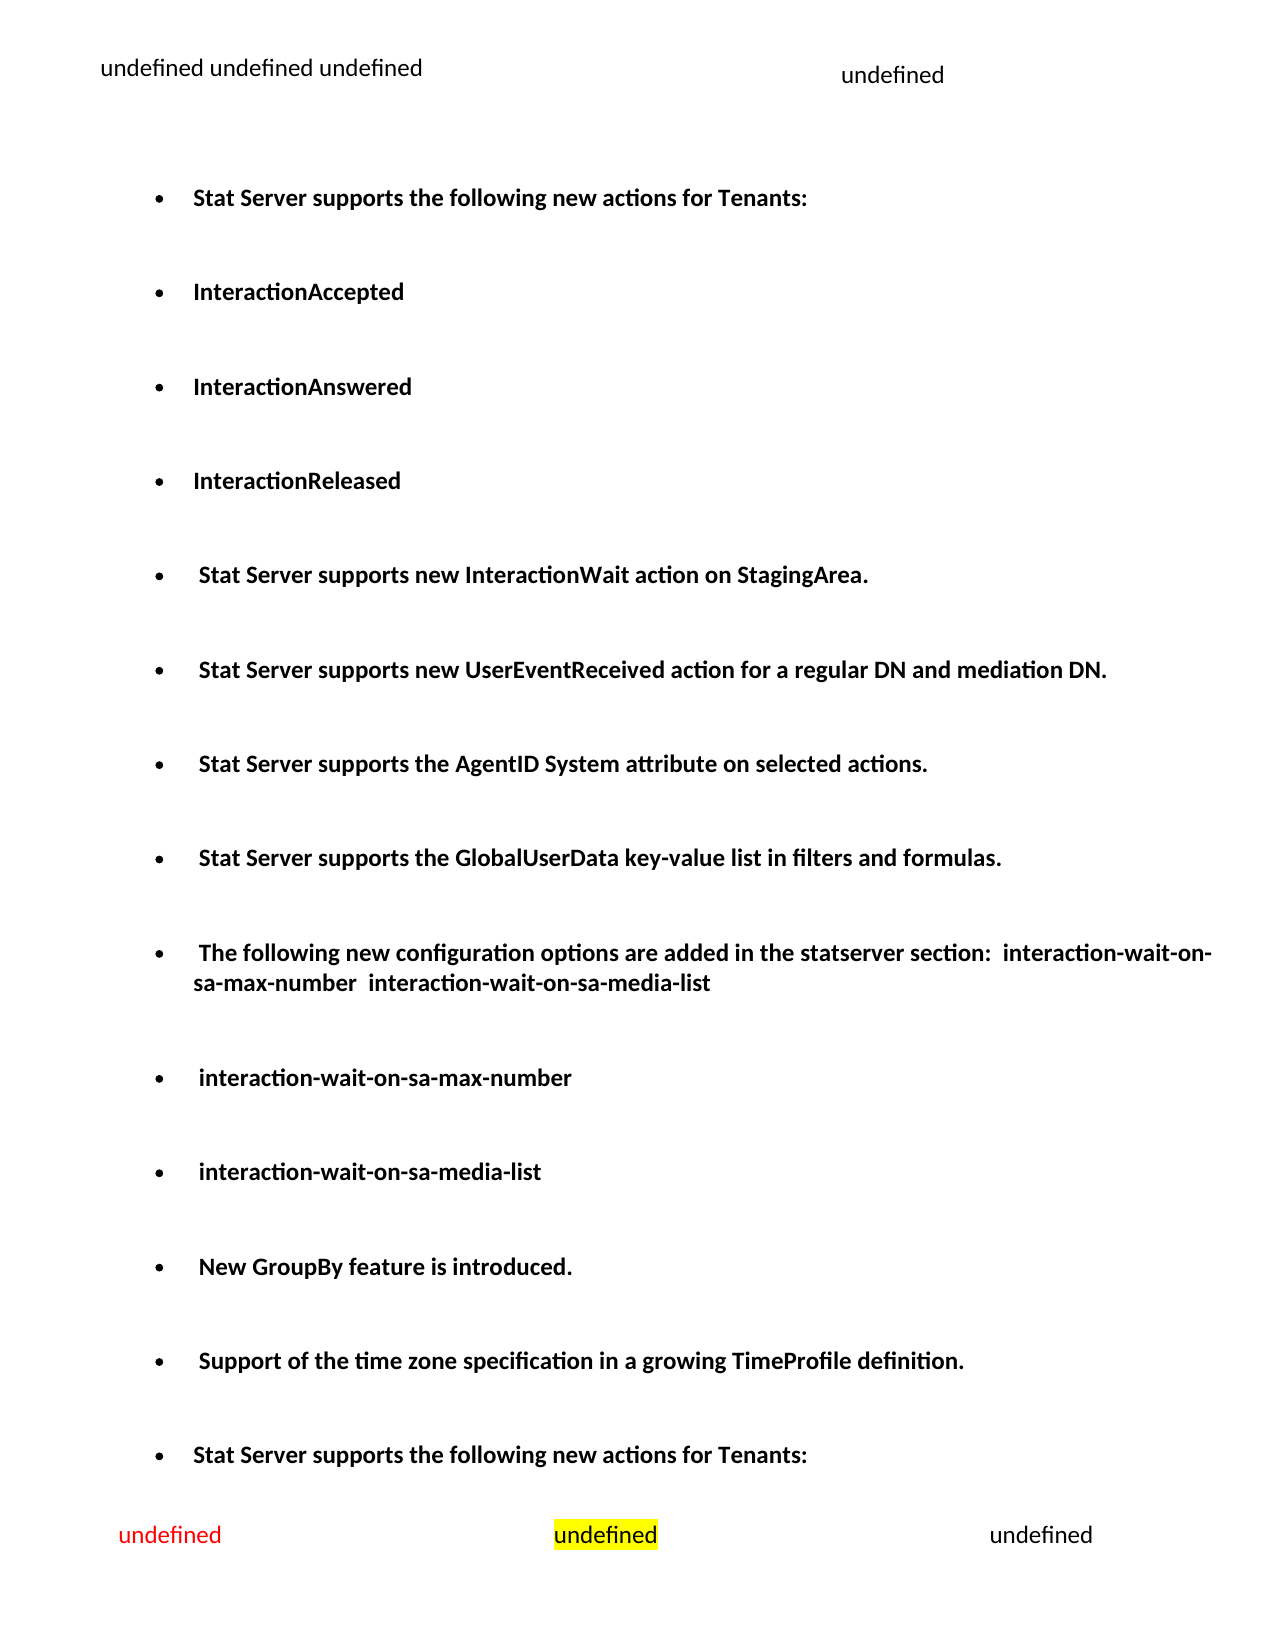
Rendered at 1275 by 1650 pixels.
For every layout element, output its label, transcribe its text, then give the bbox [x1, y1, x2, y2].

list The following new configuration options are added in the statserver section: interaction-wait-on-sa-max-number interaction-wait-on-sa-media-list [156, 937, 1226, 998]
list Stat Server supports new UserEventReceived action for a regular DN and mediation DN. [156, 654, 1226, 684]
list New GroupBy feature is introduced. [156, 1251, 1226, 1281]
list InteractionAccepted [156, 276, 1226, 307]
list Stat Server supports the GlobalUserData key-value list in filters and formulas. [156, 843, 1226, 873]
list Stat Server supports the following new actions for Tenants: [156, 182, 1226, 212]
list Stat Server supports the following new actions for Tenants: [156, 1439, 1226, 1470]
list Support of the time zone specification in a growing TimeProfile definition. [156, 1345, 1226, 1376]
list InteractionAnswered [156, 371, 1226, 401]
list InteractionReleased [156, 465, 1226, 496]
list Stat Server supports the AgentID System attribute on selected actions. [156, 748, 1226, 779]
list interaction-wait-on-sa-media-list [156, 1156, 1226, 1187]
list interaction-wait-on-sa-max-number [156, 1062, 1226, 1092]
list Stat Server supports new InteractionWait action on StagingArea. [156, 559, 1226, 590]
